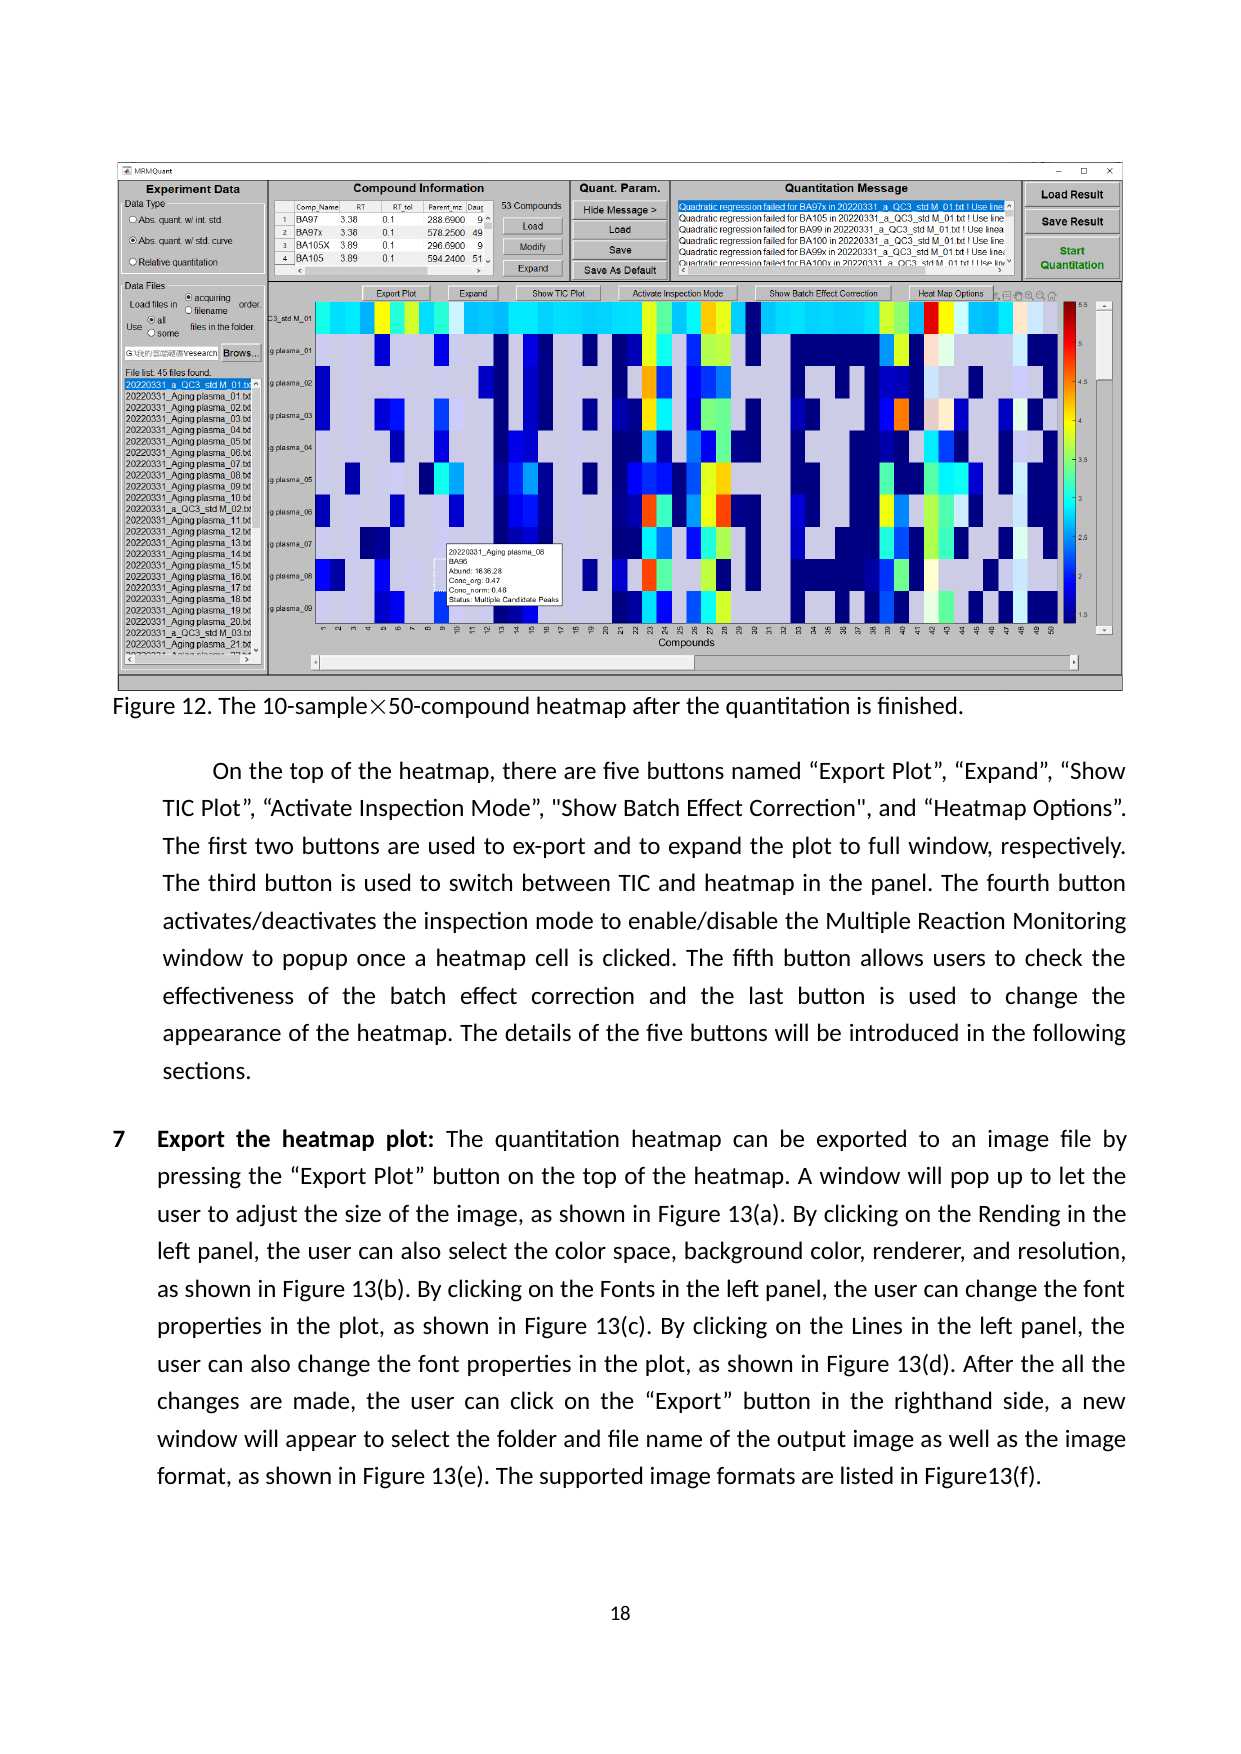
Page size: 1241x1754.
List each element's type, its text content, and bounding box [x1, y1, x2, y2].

list On the top of the heatmap, there are five buttons named “Export Plot”, “Expand”, “Show TIC Plot”, “Activate Inspection Mode”, "Show Batch Effect Correction", and “Heatmap Options”. The first two buttons are used to ex-port and to expand the plot to full window, respectively. The third button is used to switch between TIC and heatmap in the panel. The fourth button activates/deactivates the inspection mode to enable/disable the Multiple Reaction Monitoring window to popup once a heatmap cell is clicked. The fifth button allows users to check the effectiveness of the batch effect correction and the last button is used to change the appearance of the heatmap. The details of the five buttons will be introduced in the following sections. [162, 751, 1128, 1089]
list Export the heatmap plot: The quantitation heatmap can be exported to an image file by pressing the “Export Plot” button on the top of the heatmap. A window will pop up to let the user to adjust the size of the image, as shown in Figure 13(a). By clicking on the Rending in the left panel, the user can also select the color space, background color, renderer, and resolution, as shown in Figure 13(b). By clicking on the Fonts in the left panel, the user can change the font properties in the plot, as shown in Figure 13(c). By clicking on the Lines in the left panel, the user can also change the font properties in the plot, as shown in Figure 13(d). After the all the changes are made, the user can click on the “Export” button in the righthand side, a new window will appear to select the folder and file name of the output image as well as the image format, as shown in Figure 13(e). The supported image formats are listed in Figure13(f). [112, 1119, 1128, 1494]
picture [117, 162, 1123, 691]
list Figure 12. The 10-sample50-compound heatmap after the quantitation is finished. [112, 690, 1128, 721]
